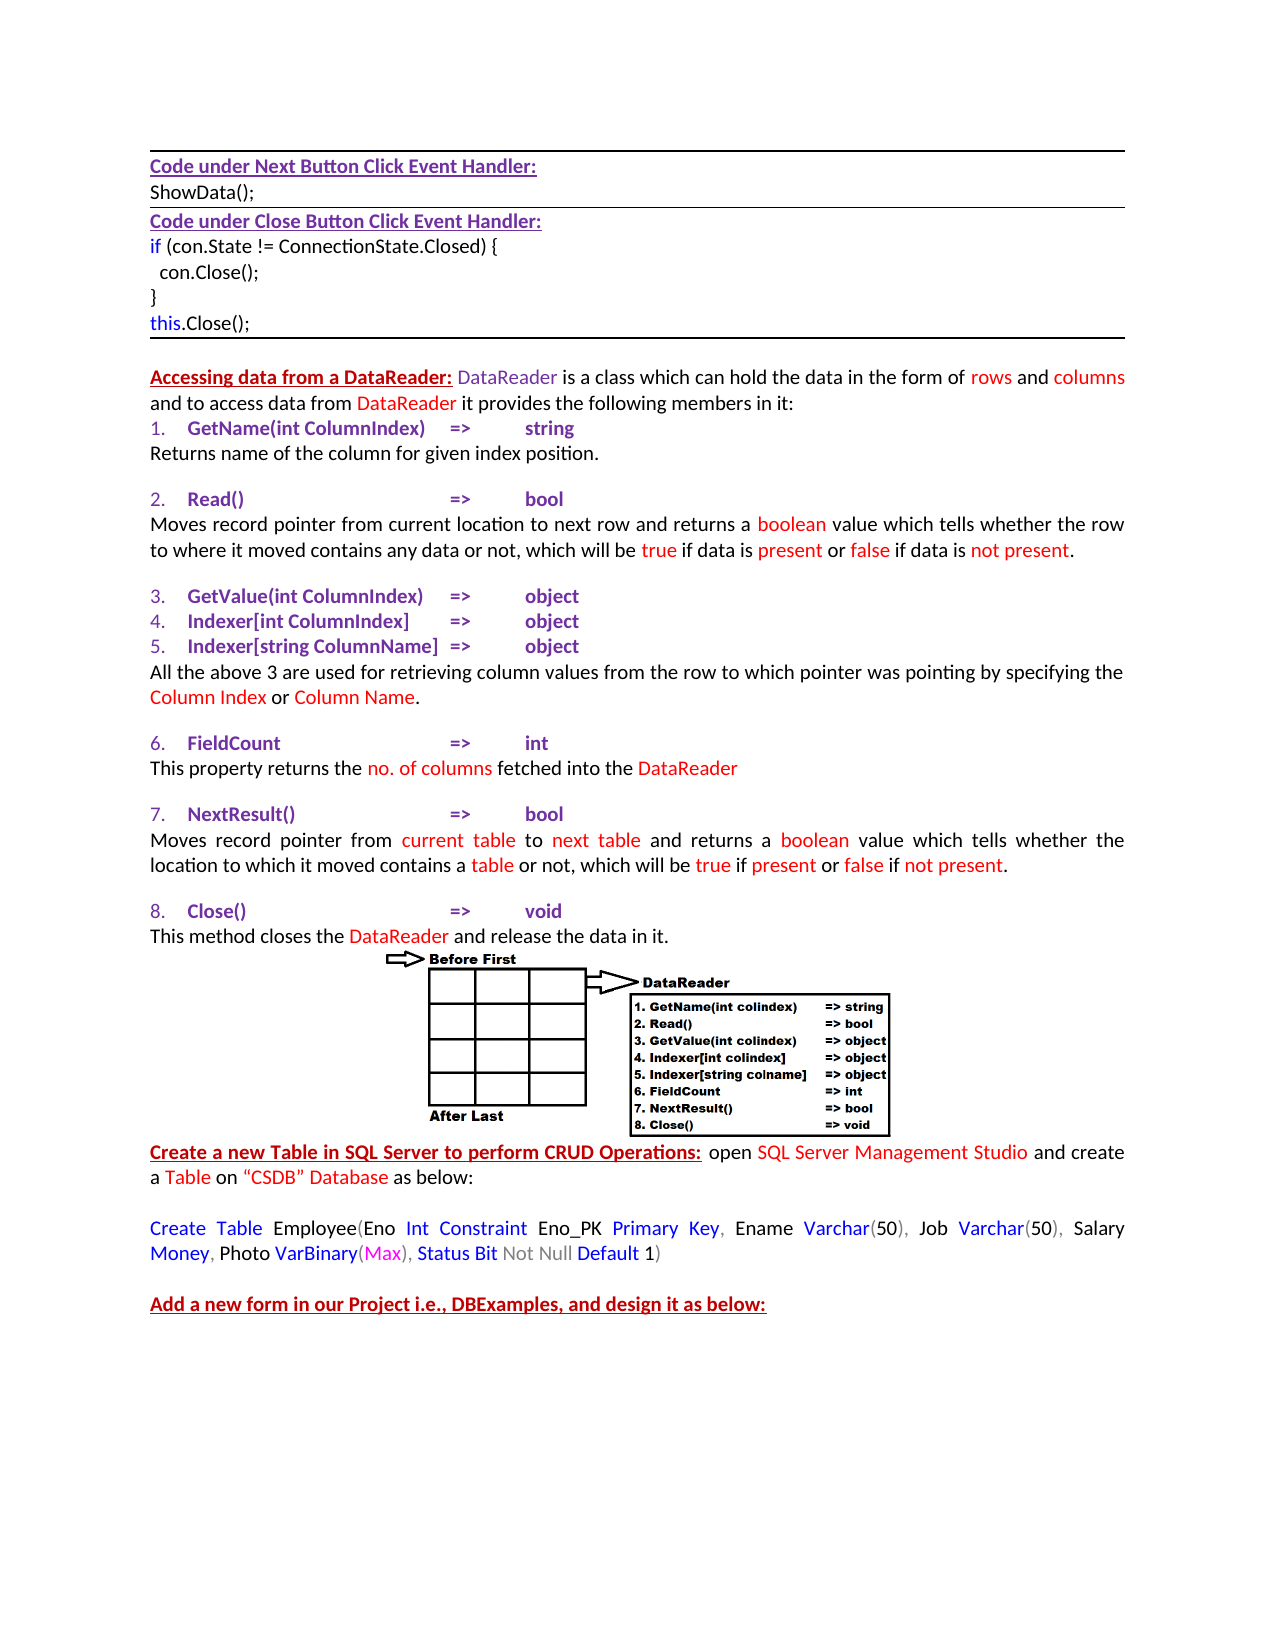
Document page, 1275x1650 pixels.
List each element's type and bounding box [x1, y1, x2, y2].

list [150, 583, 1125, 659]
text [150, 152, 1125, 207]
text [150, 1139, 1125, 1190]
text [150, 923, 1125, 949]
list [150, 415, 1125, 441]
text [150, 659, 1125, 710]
picture [384, 948, 891, 1139]
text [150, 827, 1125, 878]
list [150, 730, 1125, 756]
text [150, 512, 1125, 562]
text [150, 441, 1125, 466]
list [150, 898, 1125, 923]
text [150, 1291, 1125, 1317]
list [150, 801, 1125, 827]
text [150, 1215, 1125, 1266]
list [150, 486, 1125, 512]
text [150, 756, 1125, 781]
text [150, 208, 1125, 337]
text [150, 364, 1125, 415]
